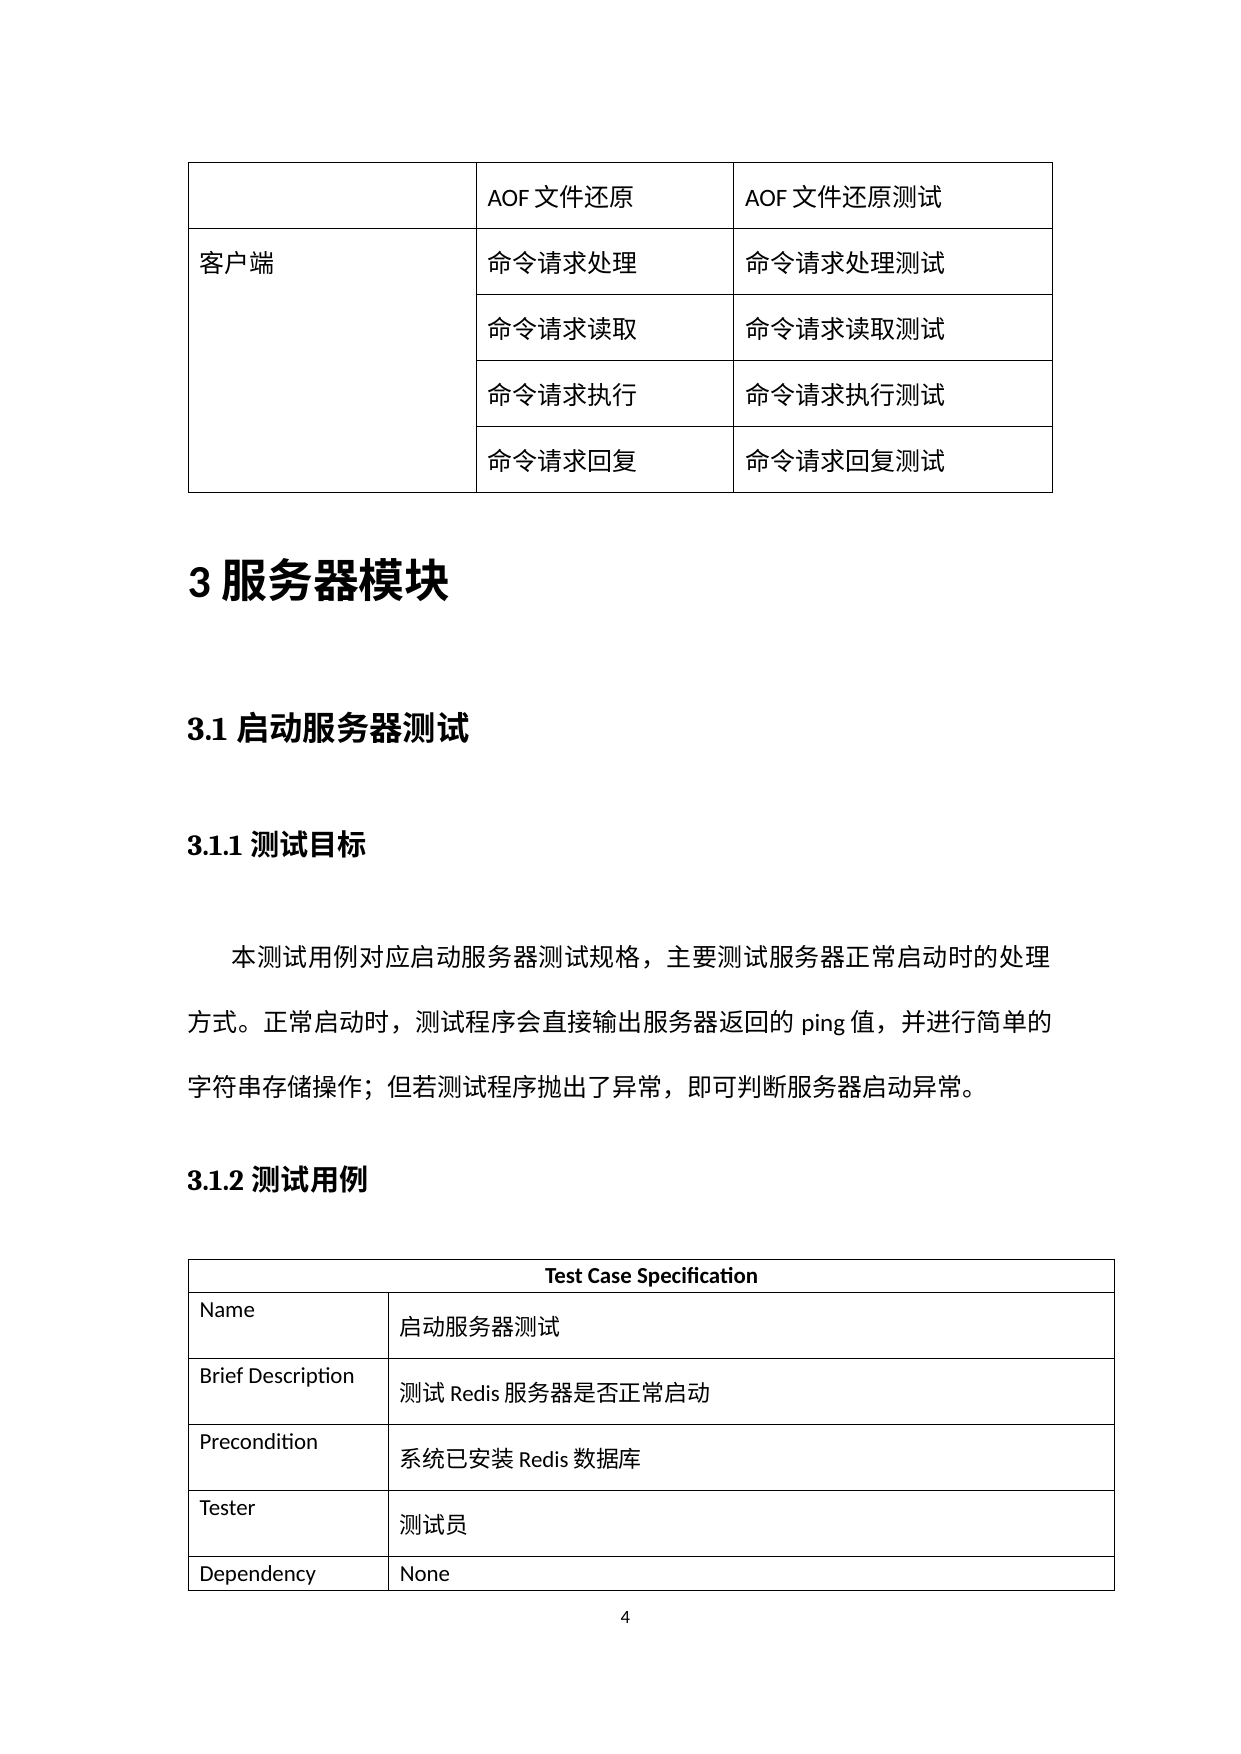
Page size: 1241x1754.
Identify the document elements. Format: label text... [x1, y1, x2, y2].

table_cell 命令请求执行测试 [734, 361, 1052, 426]
table_cell 命令请求处理 [477, 229, 733, 294]
subtitle 3 服务器模块 [187, 529, 1053, 626]
table_cell 命令请求执行 [477, 361, 733, 426]
table_cell 命令请求回复 [477, 427, 733, 492]
table_cell 命令请求读取 [477, 295, 733, 360]
table_cell 客户端 [189, 229, 476, 492]
table_cell 命令请求读取测试 [734, 295, 1052, 360]
text 本测试用例对应启动服务器测试规格，主要测试服务器正常启动时的处理方式。正常启动时，测试程序会直接输出服务器返回的ping值，并进行简单的字符串存储操作；但若测试程序抛出了异常，即可判断服务器启动异常。 [187, 923, 1053, 1118]
table_cell 测试Redis服务器是否正常启动 [389, 1359, 1114, 1424]
table_cell Precondition [189, 1425, 388, 1490]
table_cell None [389, 1557, 1114, 1590]
table_header Test Case Specification [189, 1260, 1114, 1292]
table_cell Tester [189, 1491, 388, 1556]
table_cell Dependency [189, 1557, 388, 1590]
table_cell Name [189, 1293, 388, 1358]
subtitle 3.1.2 测试用例 [187, 1145, 1053, 1210]
table_cell 命令请求处理测试 [734, 229, 1052, 294]
table_cell AOF文件还原测试 [734, 163, 1052, 228]
table_cell 命令请求回复测试 [734, 427, 1052, 492]
subtitle 3.1.1 测试目标 [187, 810, 1053, 875]
subtitle 3.1 启动服务器测试 [187, 694, 1053, 759]
table_cell Brief Description [189, 1359, 388, 1424]
table_cell 启动服务器测试 [389, 1293, 1114, 1358]
table_cell 测试员 [389, 1491, 1114, 1556]
table_cell 系统已安装Redis数据库 [389, 1425, 1114, 1490]
table_cell AOF文件还原 [477, 163, 733, 228]
